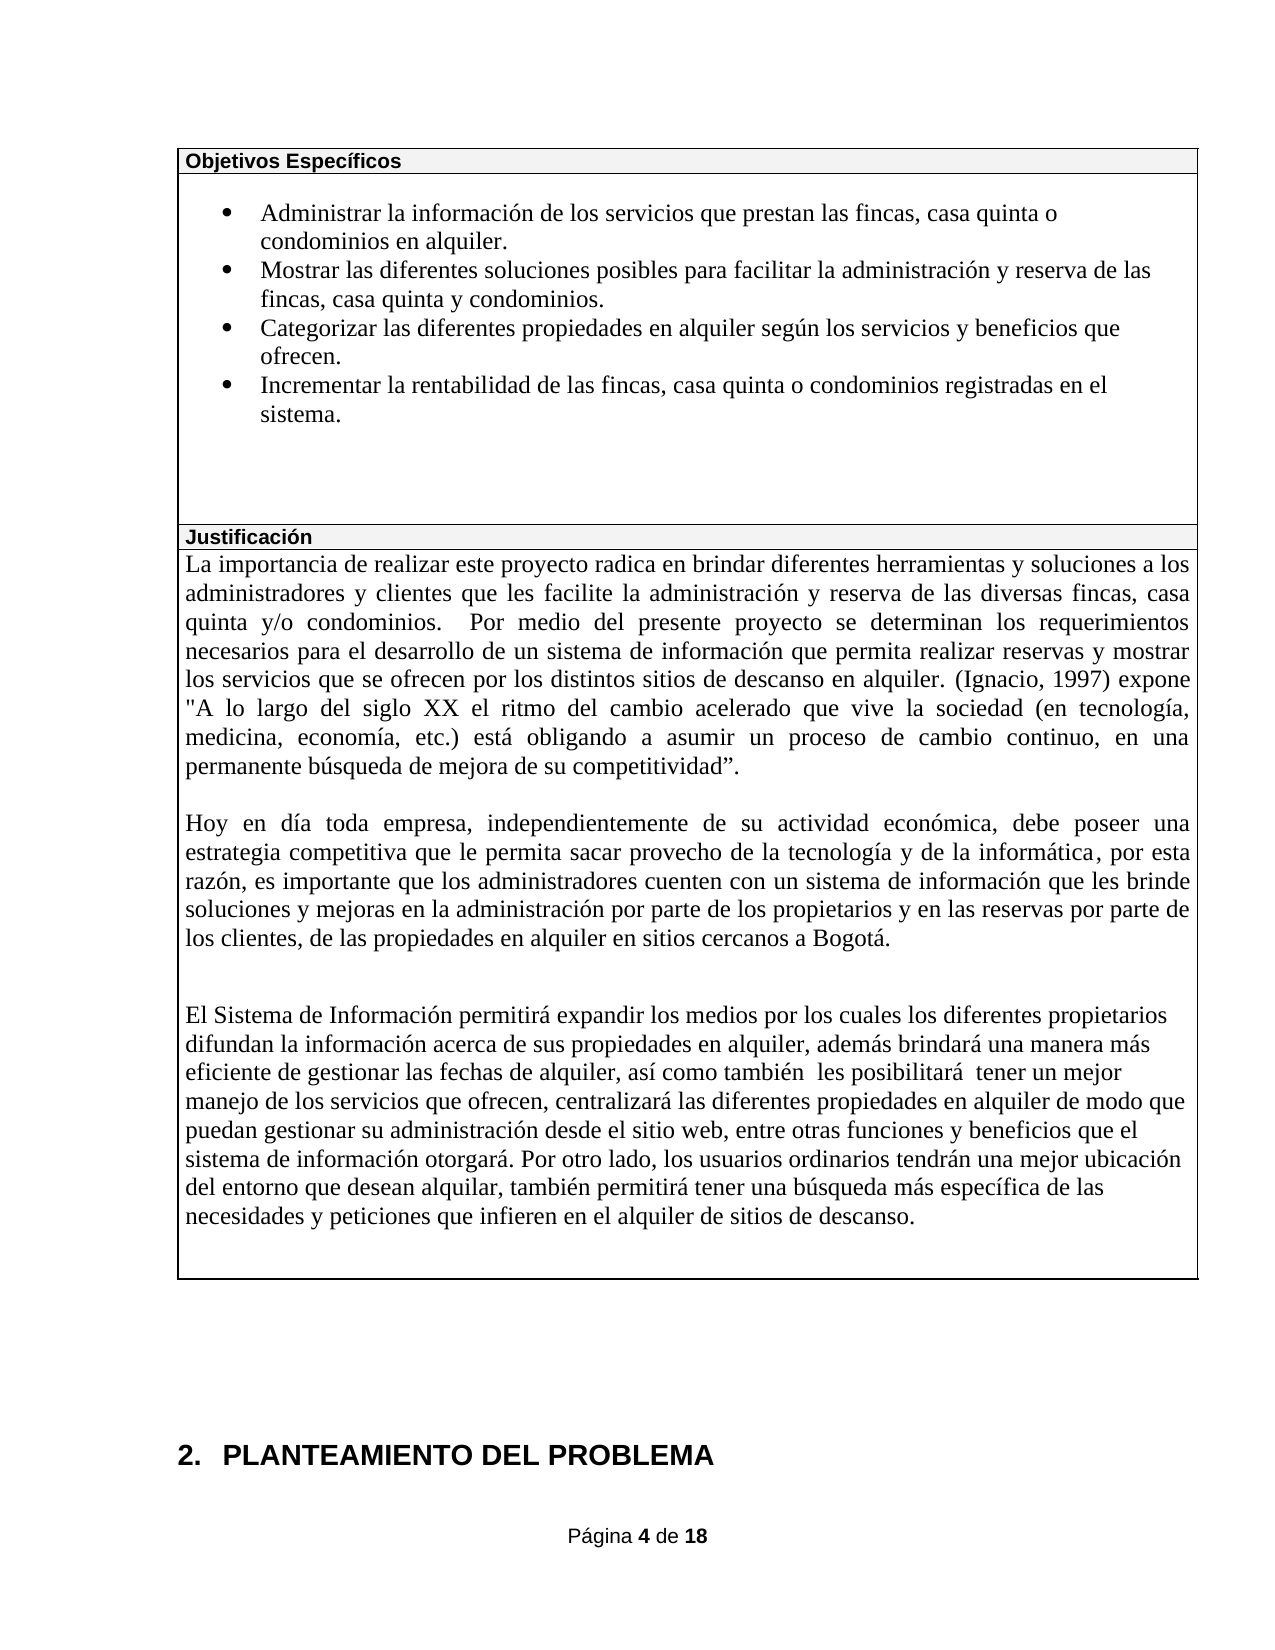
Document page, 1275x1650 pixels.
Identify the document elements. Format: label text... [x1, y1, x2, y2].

subtitle PLANTEAMIENTO DEL PROBLEMA [177, 1438, 1098, 1471]
table_cell Justificación [179, 525, 1197, 548]
table_cell La importancia de realizar este proyecto radica en brindar diferentes herramientas y soluciones a los administradores y clientes que les facilite la administración y reserva de las diversas fincas, casa quinta y/o condominios. Por medio del presente proyecto se determinan los requerimientos necesarios para el desarrollo de un sistema de información que permita realizar reservas y mostrar los servicios que se ofrecen por los distintos sitios de descanso en alquiler. expone "A lo largo del siglo XX el ritmo del cambio acelerado que vive la sociedad (en tecnología, medicina, economía, etc.) está obligando a asumir un proceso de cambio continuo, en una permanente búsqueda de mejora de su competitividad”. Hoy en día toda empresa, independientemente de su actividad económica, debe poseer una estrategia competitiva que le permita sacar provecho de la tecnología y de la informática, por esta razón, es importante que los administradores cuenten con un sistema de información que les brinde soluciones y mejoras en la administración por parte de los propietarios y en las reservas por parte de los clientes, de las propiedades en alquiler en sitios cercanos a Bogotá. El Sistema de Información permitirá expandir los medios por los cuales los diferentes propietarios difundan la información acerca de sus propiedades en alquiler, además brindará una manera más eficiente de gestionar las fechas de alquiler, así como también les posibilitará tener un mejor manejo de los servicios que ofrecen, centralizará las diferentes propiedades en alquiler de modo que puedan gestionar su administración desde el sitio web, entre otras funciones y beneficios que el sistema de información otorgará. Por otro lado, los usuarios ordinarios tendrán una mejor ubicación del entorno que desean alquilar, también permitirá tener una búsqueda más específica de las necesidades y peticiones que infieren en el alquiler de sitios de descanso. [179, 550, 1197, 1278]
table_cell Objetivos Específicos [179, 149, 1197, 173]
table_cell Administrar la información de los servicios que prestan las fincas, casa quinta o condominios en alquiler. Mostrar las diferentes soluciones posibles para facilitar la administración y reserva de las fincas, casa quinta y condominios. Categorizar las diferentes propiedades en alquiler según los servicios y beneficios que ofrecen. Incrementar la rentabilidad de las fincas, casa quinta o condominios registradas en el sistema. [179, 174, 1197, 523]
